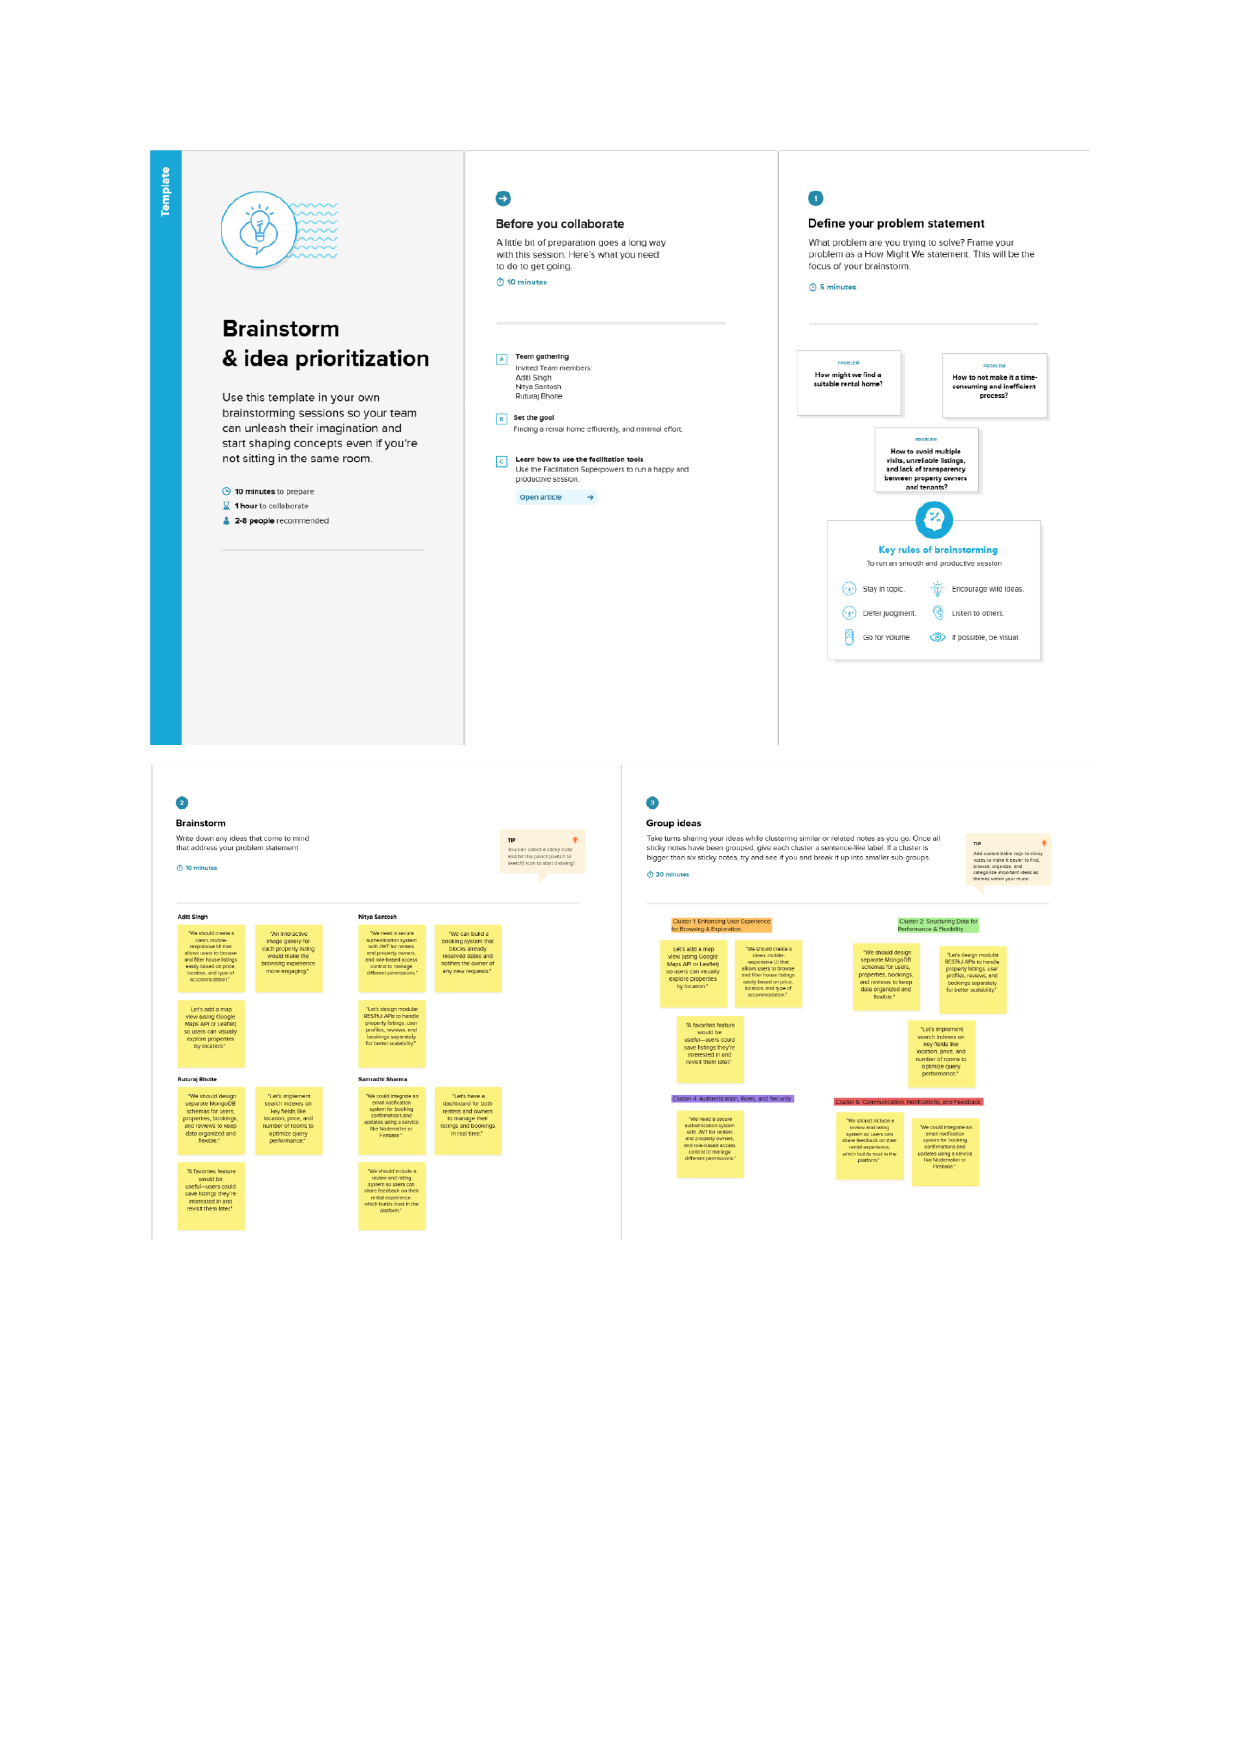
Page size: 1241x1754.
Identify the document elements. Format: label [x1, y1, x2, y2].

picture [150, 150, 1091, 745]
picture [150, 765, 1091, 1239]
